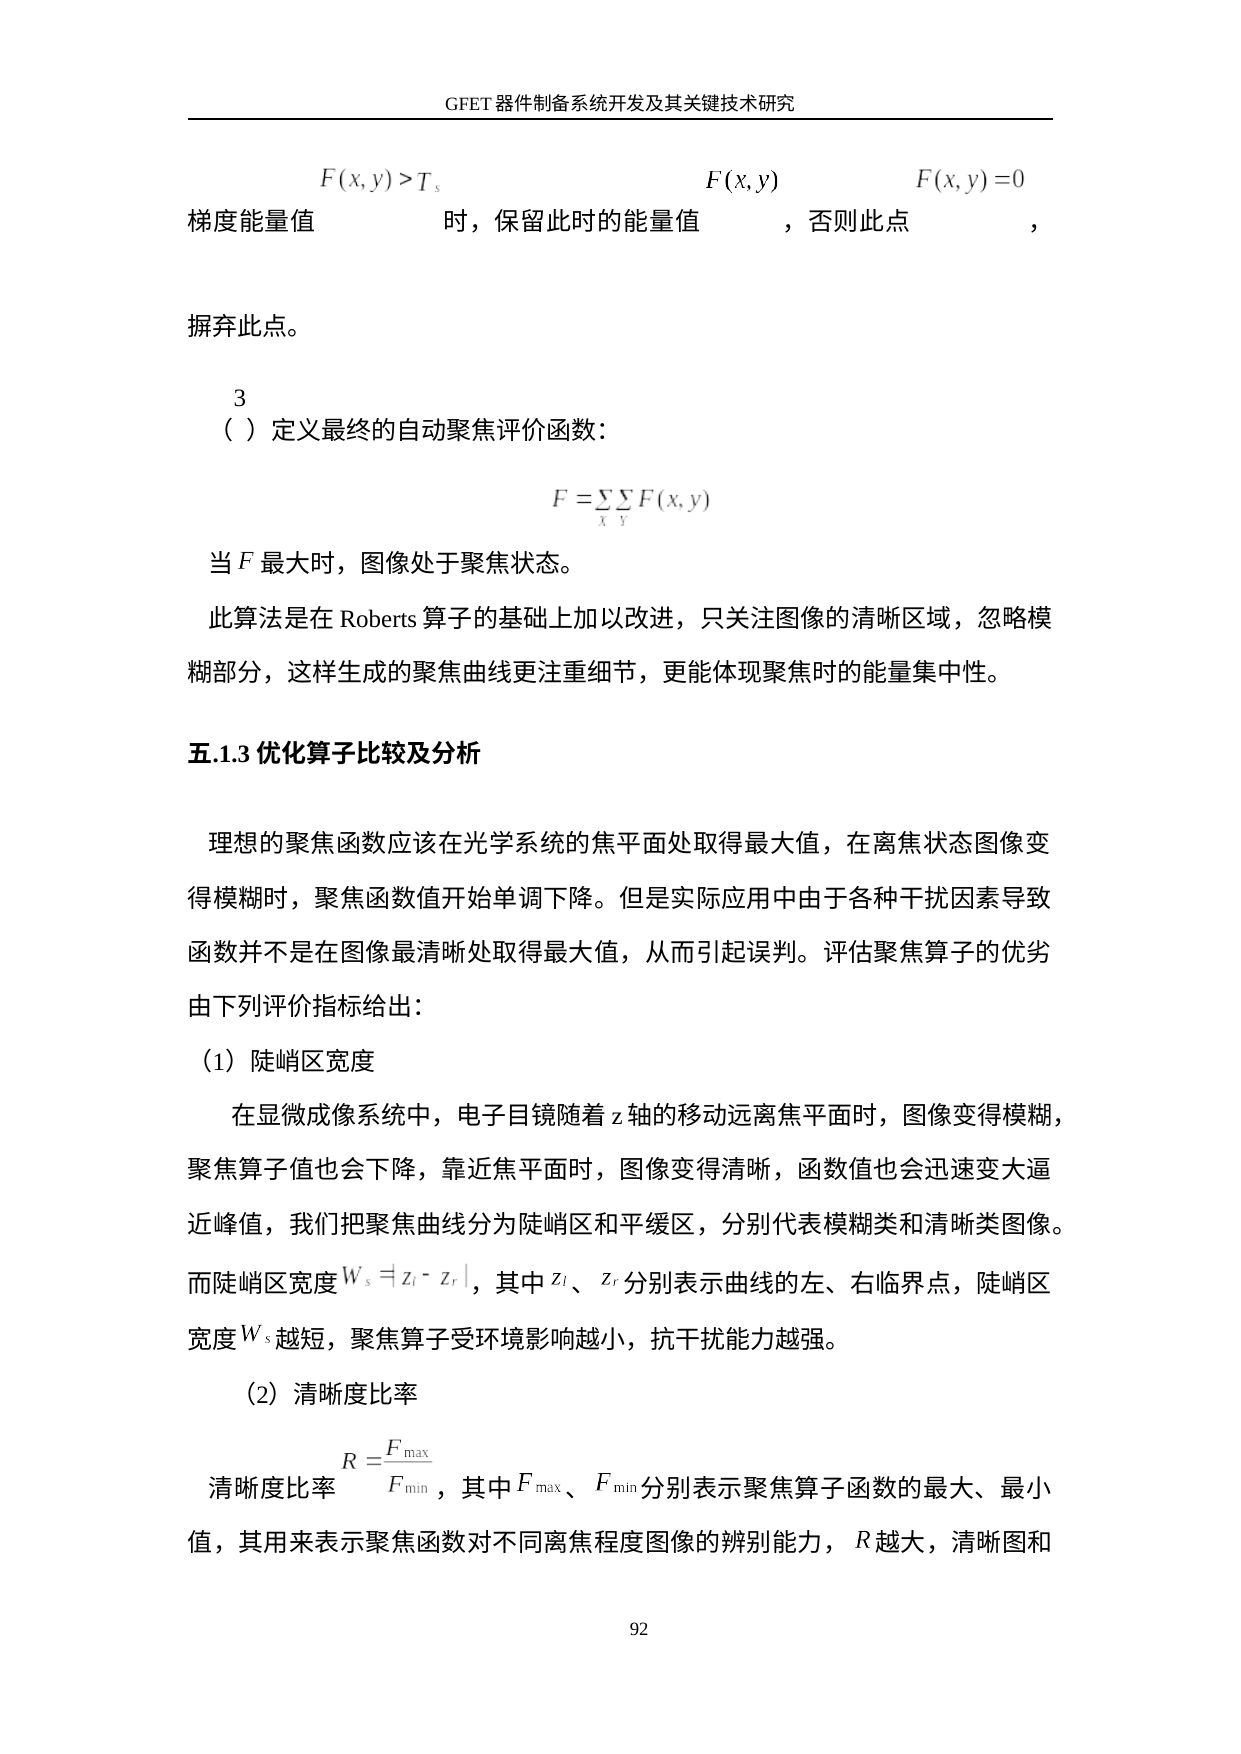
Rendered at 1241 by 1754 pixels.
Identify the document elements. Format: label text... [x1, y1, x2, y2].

text 此算法是在Roberts算子的基础上加以改进，只关注图像的清晰区域，忽略模糊部分，这样生成的聚焦曲线更注重细节，更能体现聚焦时的能量集中性。 [187, 598, 1053, 689]
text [187, 1428, 1053, 1559]
list 陡峭区宽度 [187, 1041, 1053, 1077]
text 理想的聚焦函数应该在光学系统的焦平面处取得最大值，在离焦状态图像变得模糊时，聚焦函数值开始单调下降。但是实际应用中由于各种干扰因素导致函数并不是在图像最清晰处取得最大值，从而引起误判。评估聚焦算子的优劣由下列评价指标给出： [187, 824, 1053, 1023]
list 定义最终的自动聚焦评价函数： [187, 377, 1053, 447]
list 在显微成像系统中，电子目镜随着z轴的移动远离焦平面时，图像变得模糊，聚焦算子值也会下降，靠近焦平面时，图像变得清晰，函数值也会迅速变大逼近峰值，我们把聚焦曲线分为陡峭区和平缓区，分别代表模糊类和清晰类图像。而陡峭区宽度，其中、分别表示曲线的左、右临界点，陡峭区宽度越短，聚焦算子受环境影响越小，抗干扰能力越强。 [187, 1096, 1053, 1356]
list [187, 164, 1053, 342]
subtitle 优化算子比较及分析 [187, 734, 1053, 770]
text 当最大时，图像处于聚焦状态。 [187, 544, 1053, 580]
list 清晰度比率 [187, 1374, 1053, 1410]
